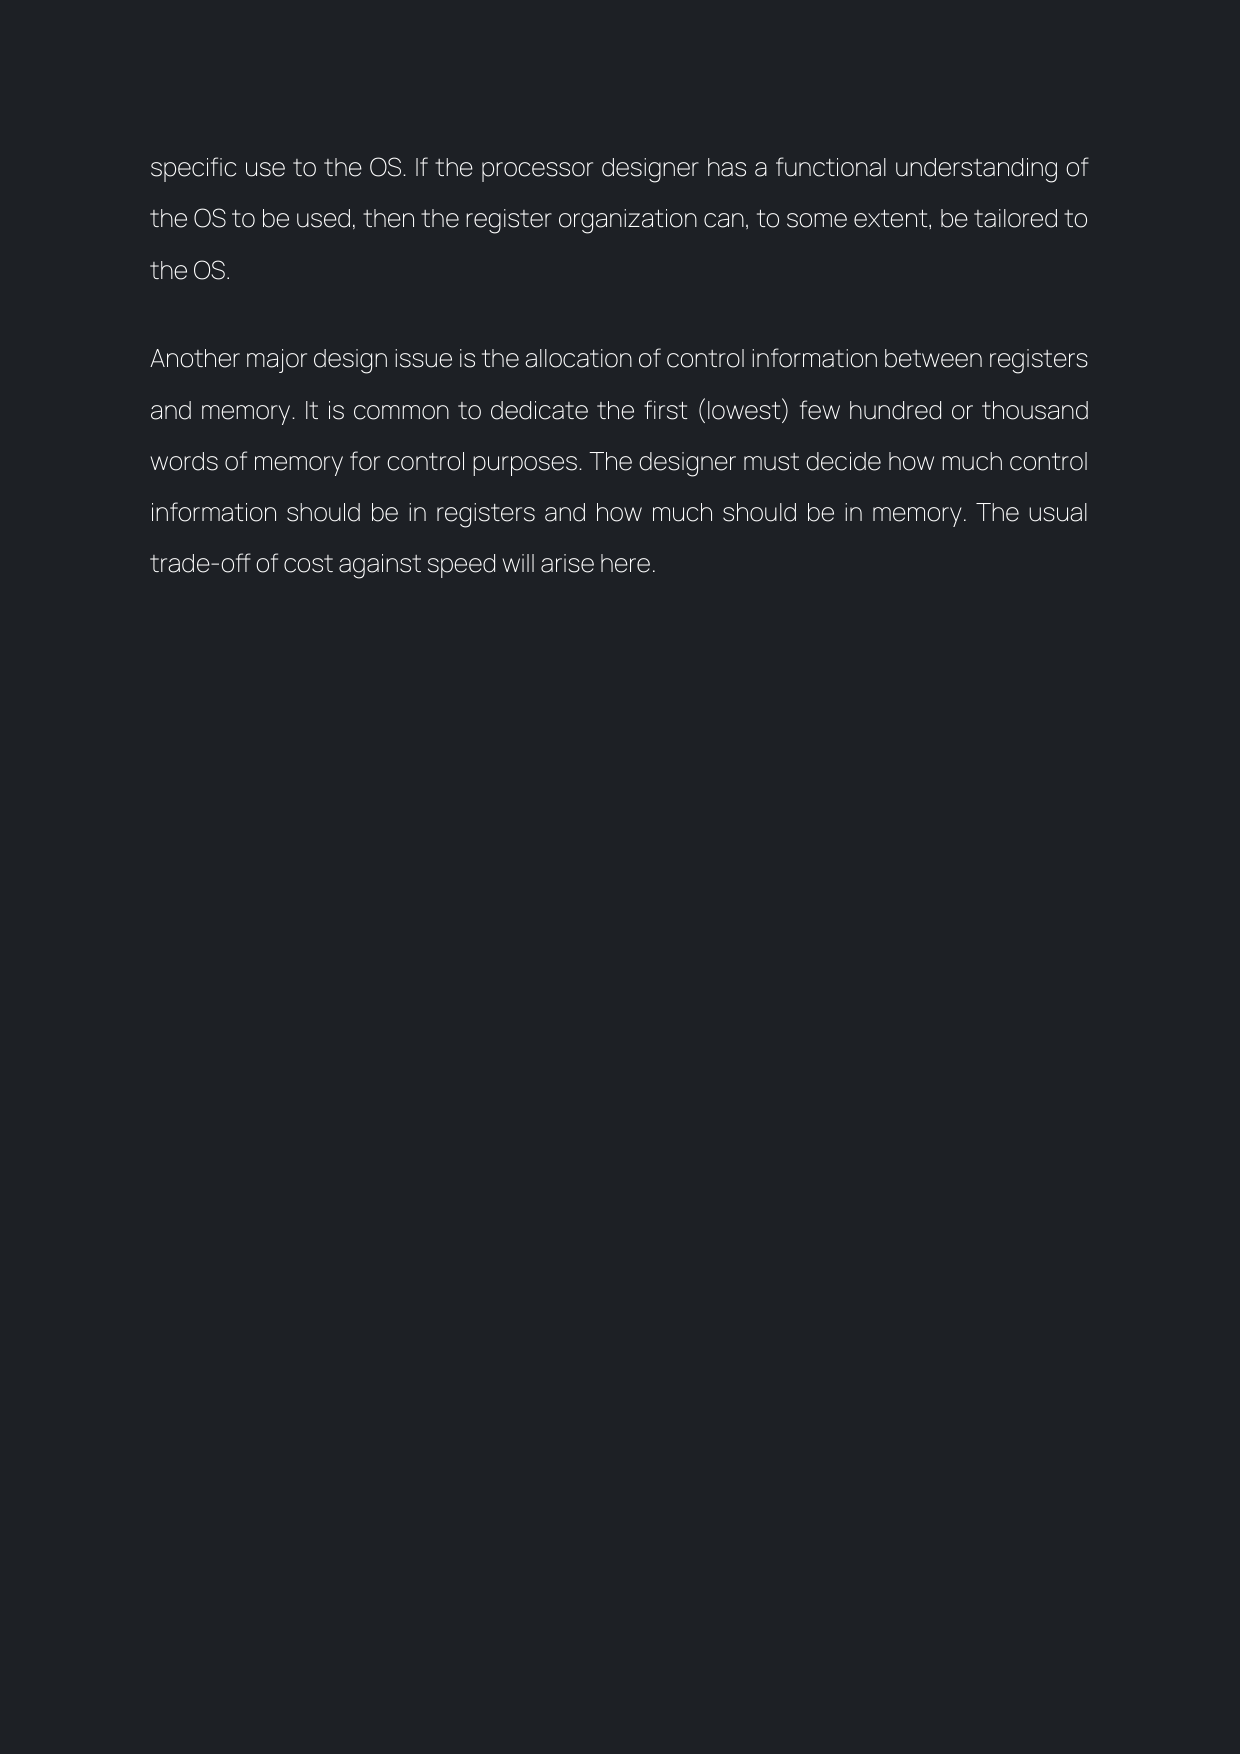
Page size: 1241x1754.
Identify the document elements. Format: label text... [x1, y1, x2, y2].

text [150, 150, 1090, 287]
text Another major design issue is the allocation of control information between registers and memory. It is common to dedicate the first (lowest) few hundred or thousand words of memory for control purposes. The designer must decide how much control information should be in registers and how much should be in memory. The usual trade-off of cost against speed will arise here. [150, 341, 1090, 580]
